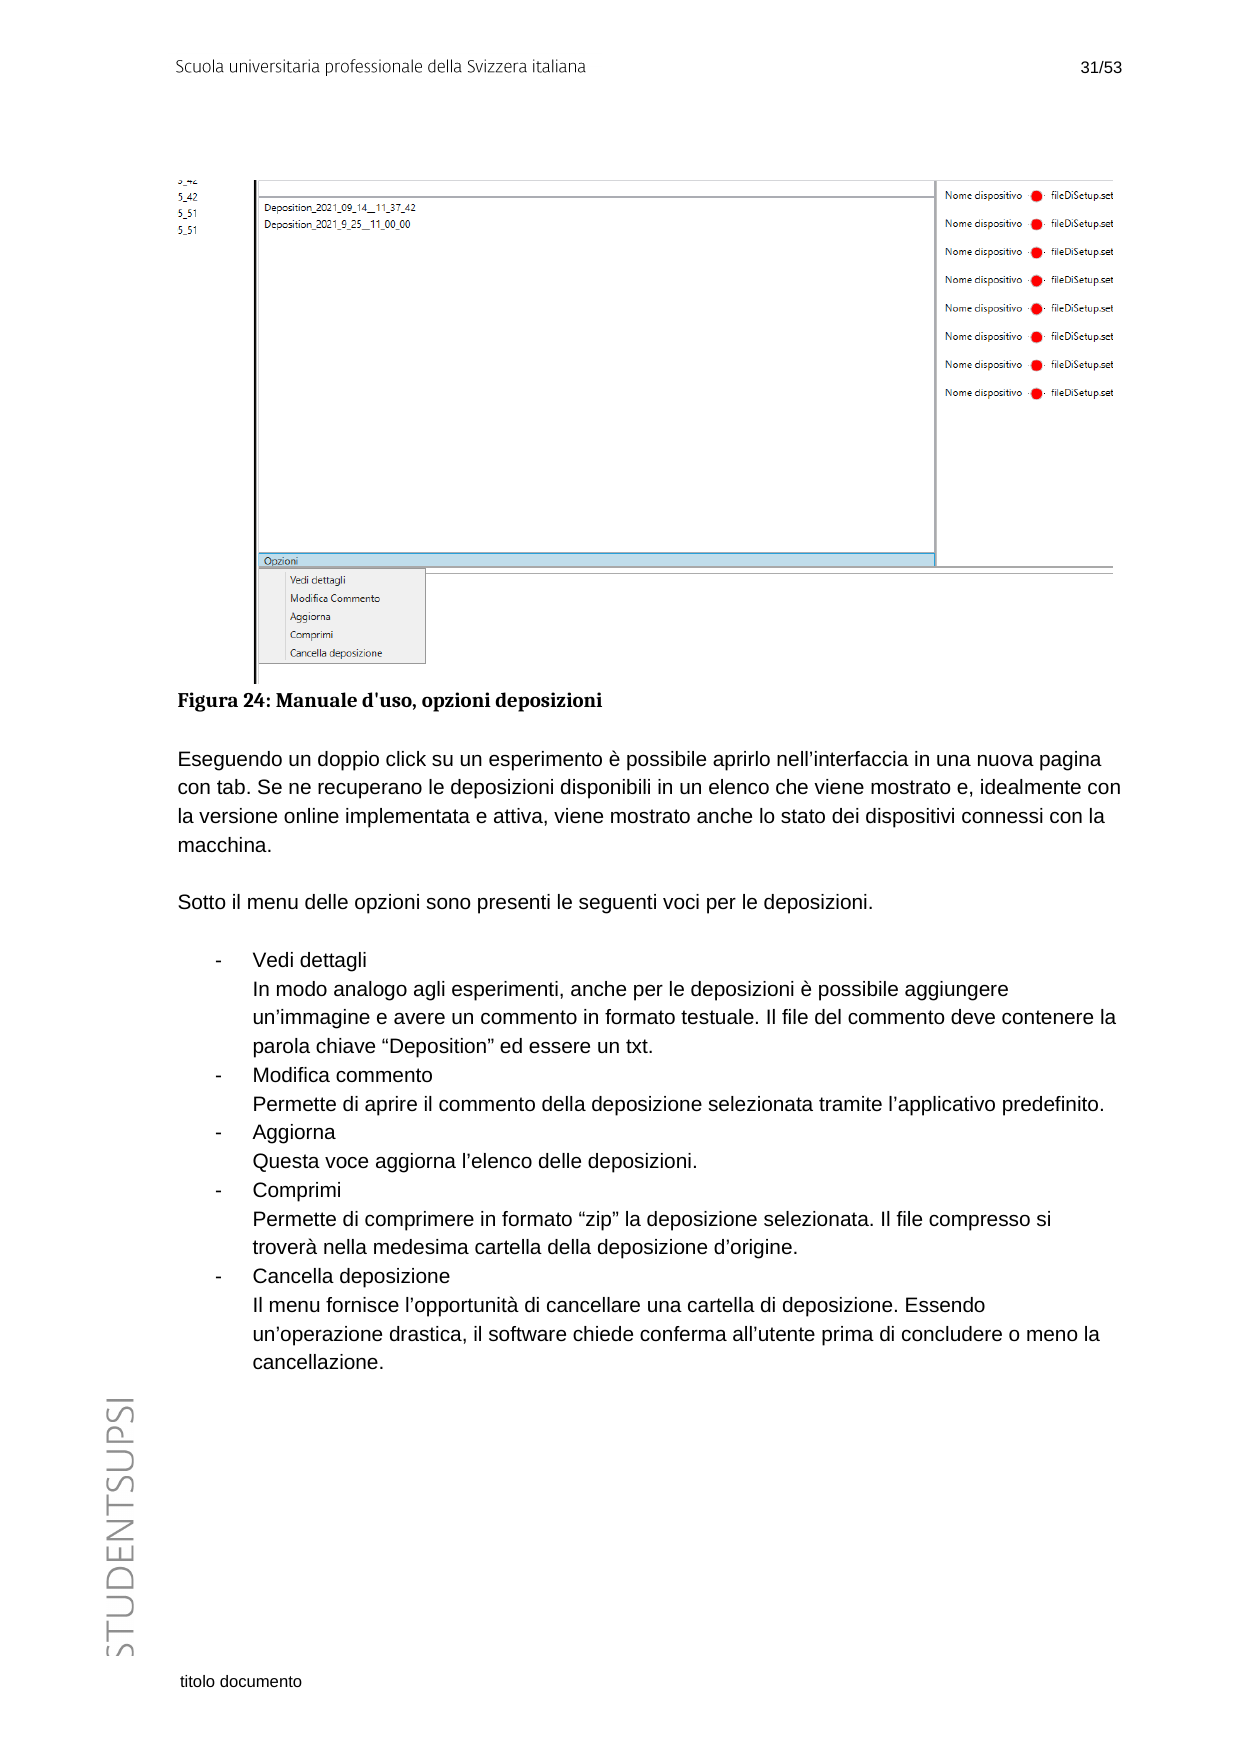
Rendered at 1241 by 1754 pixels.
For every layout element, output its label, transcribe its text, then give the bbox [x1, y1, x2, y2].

text Sotto il menu delle opzioni sono presenti le seguenti voci per le deposizioni. [177, 890, 1122, 914]
list Modifica commento Permette di aprire il commento della deposizione selezionata tramite l’applicativo predefinito. [215, 1063, 1122, 1115]
list Aggiorna Questa voce aggiorna l’elenco delle deposizioni. [215, 1120, 1122, 1173]
text Figura : Manuale d'uso, opzioni deposizioni [177, 689, 1122, 713]
picture [106, 1399, 134, 1657]
list Cancella deposizione Il menu fornisce l’opportunità di cancellare una cartella di deposizione. Essendo un’operazione drastica, il software chiede conferma all’utente prima di concludere o meno la cancellazione. [215, 1264, 1122, 1374]
picture [168, 53, 602, 80]
picture [177, 180, 1113, 684]
list Comprimi Permette di comprimere in formato “zip” la deposizione selezionata. Il file compresso si troverà nella medesima cartella della deposizione d’origine. [215, 1178, 1122, 1259]
text Eseguendo un doppio click su un esperimento è possibile aprirlo nell’interfaccia in una nuova pagina con tab. Se ne recuperano le deposizioni disponibili in un elenco che viene mostrato e, idealmente con la versione online implementata e attiva, viene mostrato anche lo stato dei dispositivi connessi con la macchina. [177, 746, 1122, 857]
list Vedi dettagli In modo analogo agli esperimenti, anche per le deposizioni è possibile aggiungere un’immagine e avere un commento in formato testuale. Il file del commento deve contenere la parola chiave “Deposition” ed essere un txt. [215, 948, 1122, 1058]
